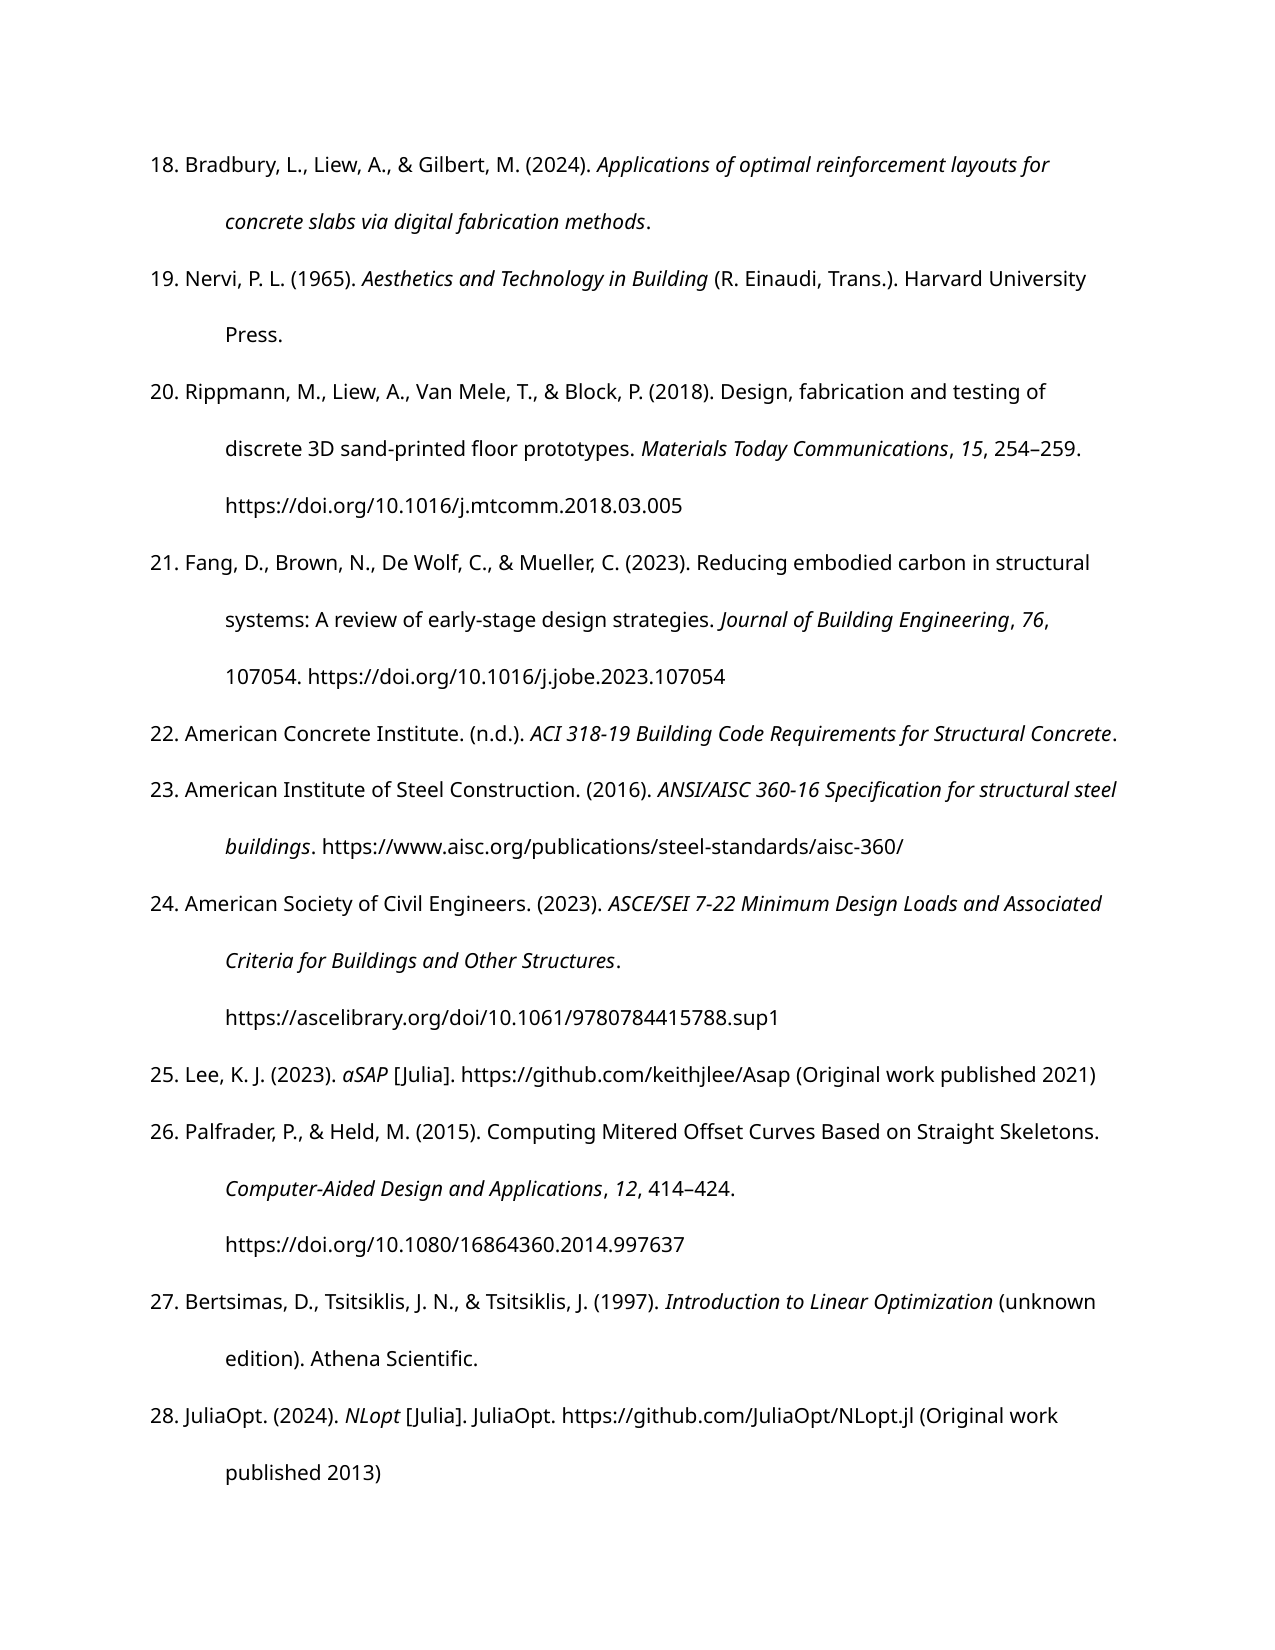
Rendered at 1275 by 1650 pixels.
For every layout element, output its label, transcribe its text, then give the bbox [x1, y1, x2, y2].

text 22. American Concrete Institute. (n.d.). ACI 318-19 Building Code Requirements for Structural Concrete. [150, 719, 1125, 747]
text 28. JuliaOpt. (2024). NLopt [Julia]. JuliaOpt. https://github.com/JuliaOpt/NLopt.jl (Original work published 2013) [150, 1401, 1125, 1487]
text 26. Palfrader, P., & Held, M. (2015). Computing Mitered Offset Curves Based on Straight Skeletons. Computer-Aided Design and Applications, 12, 414–424. https://doi.org/10.1080/16864360.2014.997637 [150, 1117, 1125, 1259]
text 21. Fang, D., Brown, N., De Wolf, C., & Mueller, C. (2023). Reducing embodied carbon in structural systems: A review of early-stage design strategies. Journal of Building Engineering, 76, 107054. https://doi.org/10.1016/j.jobe.2023.107054 [150, 548, 1125, 690]
text 20. Rippmann, M., Liew, A., Van Mele, T., & Block, P. (2018). Design, fabrication and testing of discrete 3D sand-printed floor prototypes. Materials Today Communications, 15, 254–259. https://doi.org/10.1016/j.mtcomm.2018.03.005 [150, 377, 1125, 520]
text 24. American Society of Civil Engineers. (2023). ASCE/SEI 7-22 Minimum Design Loads and Associated Criteria for Buildings and Other Structures. https://ascelibrary.org/doi/10.1061/9780784415788.sup1 [150, 889, 1125, 1032]
text 19. Nervi, P. L. (1965). Aesthetics and Technology in Building (R. Einaudi, Trans.). Harvard University Press. [150, 264, 1125, 349]
text 23. American Institute of Steel Construction. (2016). ANSI/AISC 360-16 Specification for structural steel buildings. https://www.aisc.org/publications/steel-standards/aisc-360/ [150, 776, 1125, 861]
text 18. Bradbury, L., Liew, A., & Gilbert, M. (2024). Applications of optimal reinforcement layouts for concrete slabs via digital fabrication methods. [150, 150, 1125, 235]
text 27. Bertsimas, D., Tsitsiklis, J. N., & Tsitsiklis, J. (1997). Introduction to Linear Optimization (unknown edition). Athena Scientific. [150, 1287, 1125, 1373]
text 25. Lee, K. J. (2023). aSAP [Julia]. https://github.com/keithjlee/Asap (Original work published 2021) [150, 1060, 1125, 1088]
